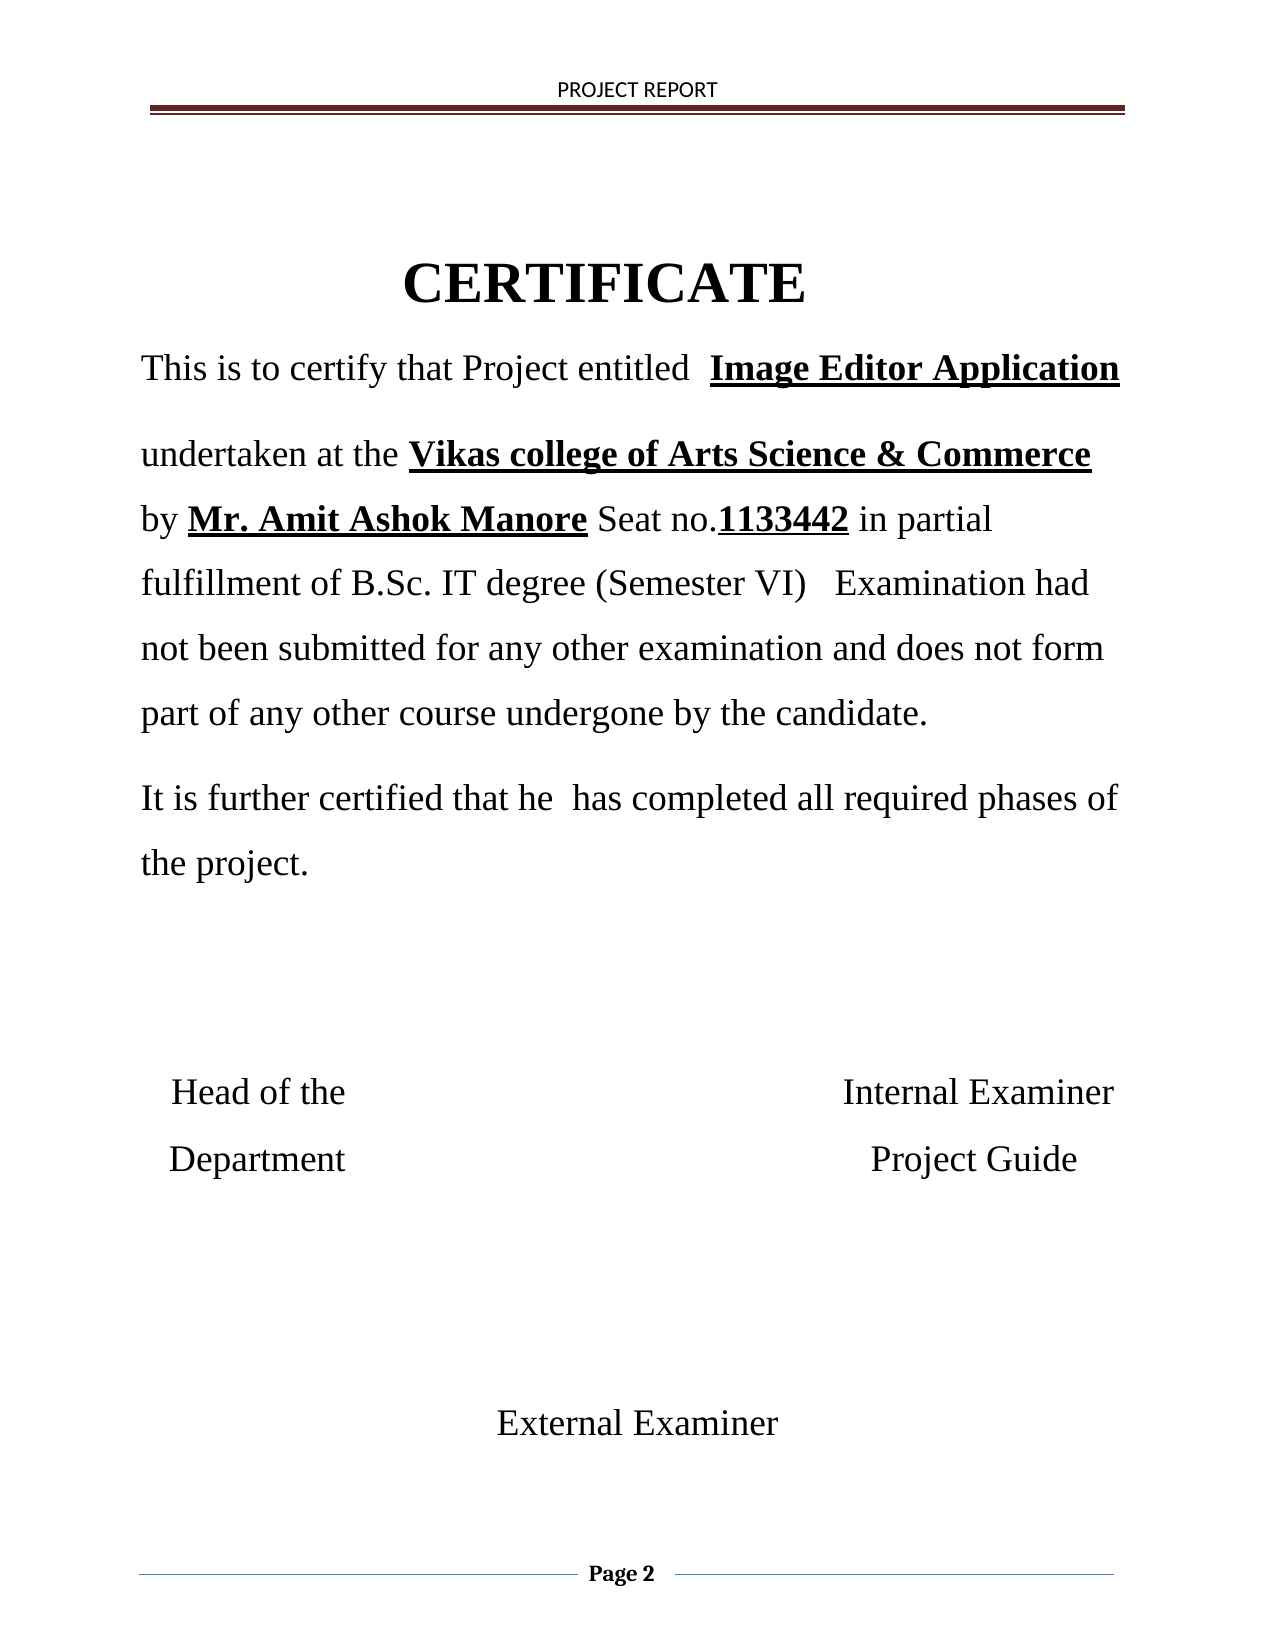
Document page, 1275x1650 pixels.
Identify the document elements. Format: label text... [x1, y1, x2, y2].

text Department Project Guide [150, 1137, 1125, 1180]
text This is to certify that Project entitled Image Editor Application [141, 346, 1125, 389]
text Head of the Internal Examiner [150, 1069, 1125, 1113]
text It is further certified that he has completed all required phases of the project. [141, 776, 1125, 883]
text CERTIFICATE [150, 248, 1059, 315]
text undertaken at the Vikas college of Arts Science & Commerce by Mr. Amit Ashok Manore Seat no.1133442 in partial fulfillment of B.Sc. IT degree (Semester VI) Examination had not been submitted for any other examination and does not form part of any other course undergone by the candidate. [141, 431, 1125, 733]
text External Examiner [150, 1400, 1125, 1443]
